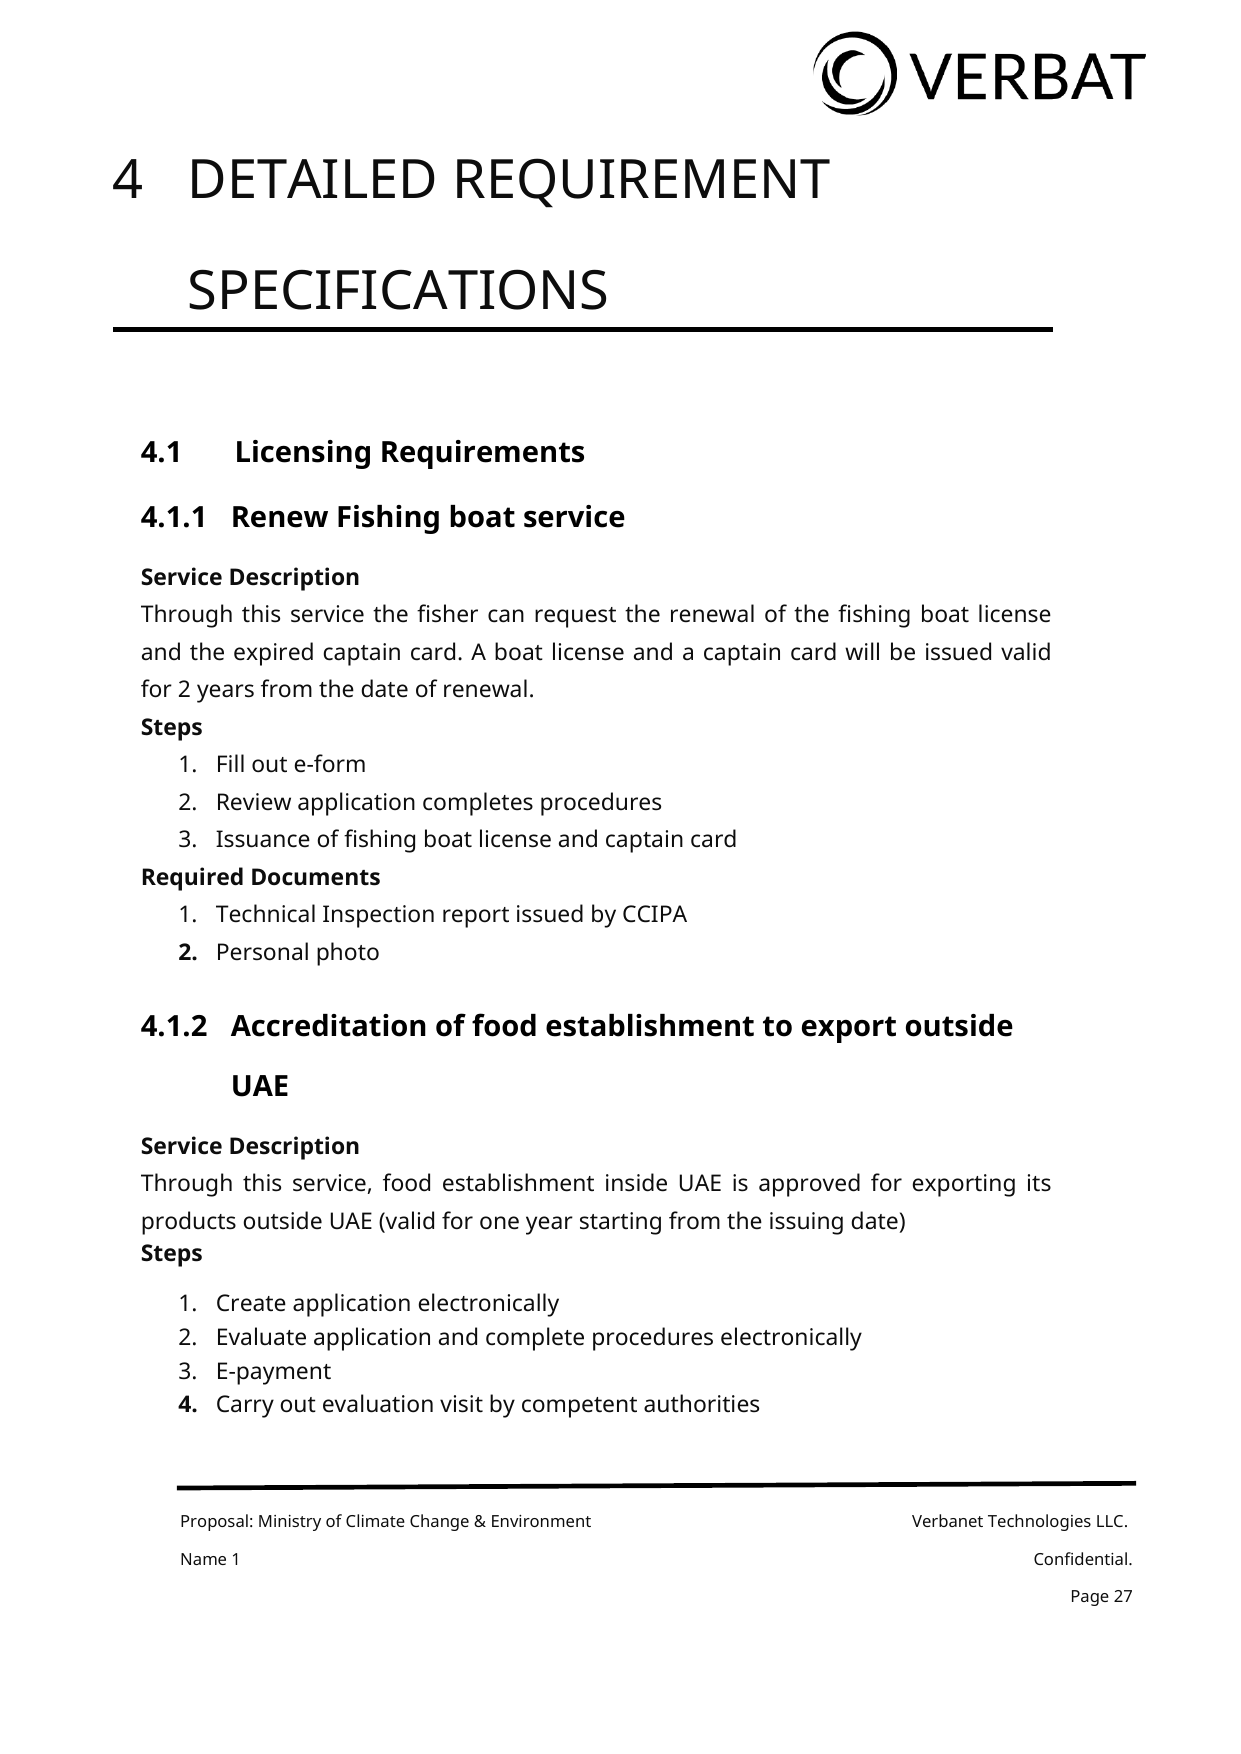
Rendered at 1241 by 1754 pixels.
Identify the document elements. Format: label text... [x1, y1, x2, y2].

text Steps [141, 705, 1053, 743]
list Personal photo [178, 930, 1053, 968]
list Issuance of fishing boat license and captain card [178, 818, 1053, 855]
list Carry out evaluation visit by competent authorities [178, 1388, 1053, 1420]
text Required Documents [141, 855, 1053, 893]
text Service Description [141, 1124, 1053, 1162]
text Steps [141, 1237, 1053, 1268]
picture [809, 27, 1148, 116]
list E-payment [178, 1355, 1053, 1386]
text Through this service the fisher can request the renewal of the fishing boat license and the expired captain card. A boat license and a captain card will be issued valid for 2 years from the date of renewal. [141, 593, 1053, 705]
subtitle DETAILED REQUIREMENT SPECIFICATIONS [112, 141, 1053, 332]
subtitle Accreditation of food establishment to export outside UAE [141, 1005, 1053, 1104]
list Review application completes procedures [178, 780, 1053, 818]
text Through this service, food establishment inside UAE is approved for exporting its products outside UAE (valid for one year starting from the issuing date) [141, 1162, 1053, 1237]
list Technical Inspection report issued by CCIPA [178, 893, 1053, 930]
text Service Description [141, 555, 1053, 593]
subtitle Licensing Requirements [141, 431, 1053, 471]
list Fill out e-form [178, 743, 1053, 780]
subtitle Renew Fishing boat service [141, 496, 1053, 536]
list Create application electronically [178, 1287, 1053, 1318]
list Evaluate application and complete procedures electronically [178, 1321, 1053, 1352]
